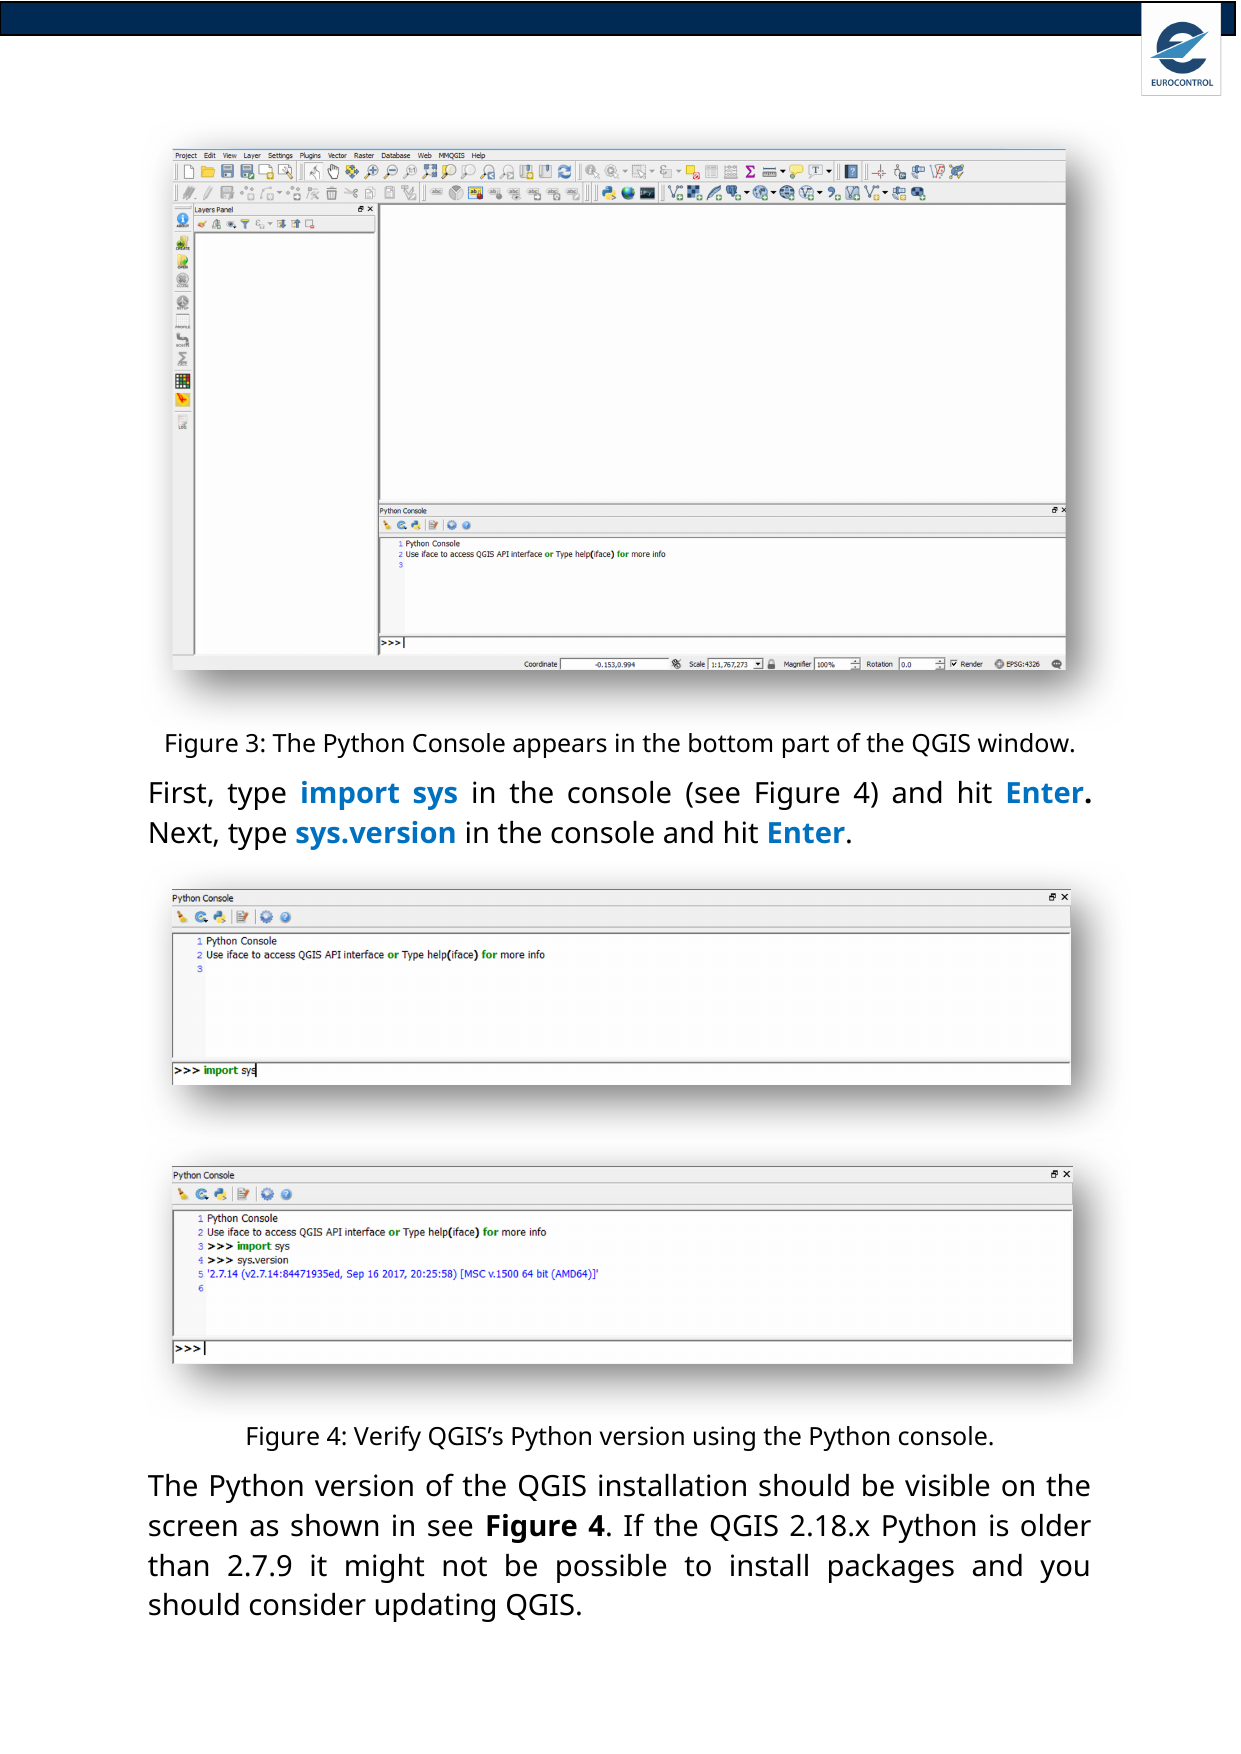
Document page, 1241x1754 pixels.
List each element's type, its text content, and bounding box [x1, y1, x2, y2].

picture [172, 148, 1066, 670]
picture [1137, 3, 1225, 100]
text First, type import sys in the console (see Fig. 4) and hit Enter. Next, type sys.version in the console and hit Enter. [148, 773, 1092, 852]
picture [172, 889, 1071, 1085]
text The Python version of the QGIS installation should be visible on the screen as shown in see Fig. 4. If the QGIS 2.18.x Python is older than 2.7.9 it might not be possible to install packages and you should consider updating QGIS. [148, 1465, 1092, 1624]
picture [172, 1166, 1073, 1364]
